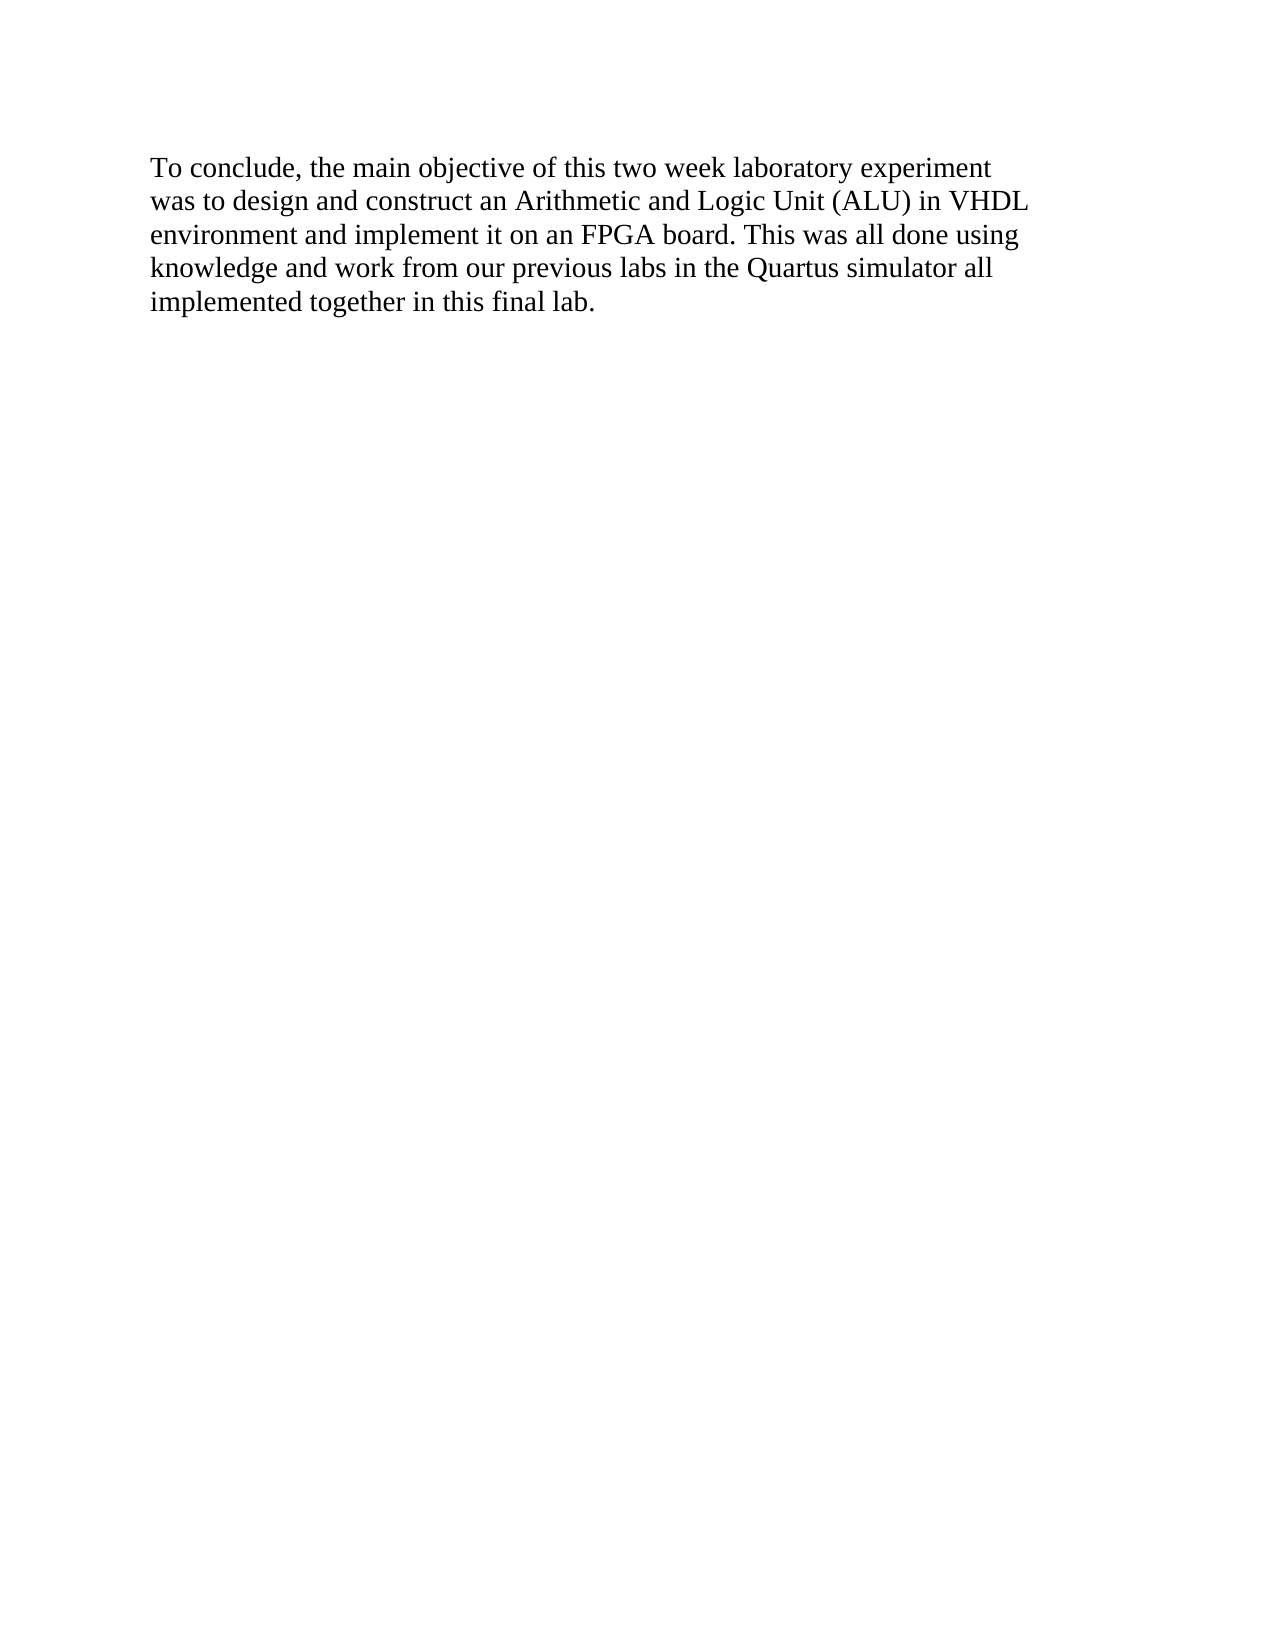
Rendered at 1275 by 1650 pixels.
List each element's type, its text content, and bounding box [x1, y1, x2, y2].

text To conclude, the main objective of this two week laboratory experiment was to design and construct an Arithmetic and Logic Unit (ALU) in VHDL environment and implement it on an FPGA board. This was all done using knowledge and work from our previous labs in the Quartus simulator all implemented together in this final lab. [150, 150, 1037, 318]
